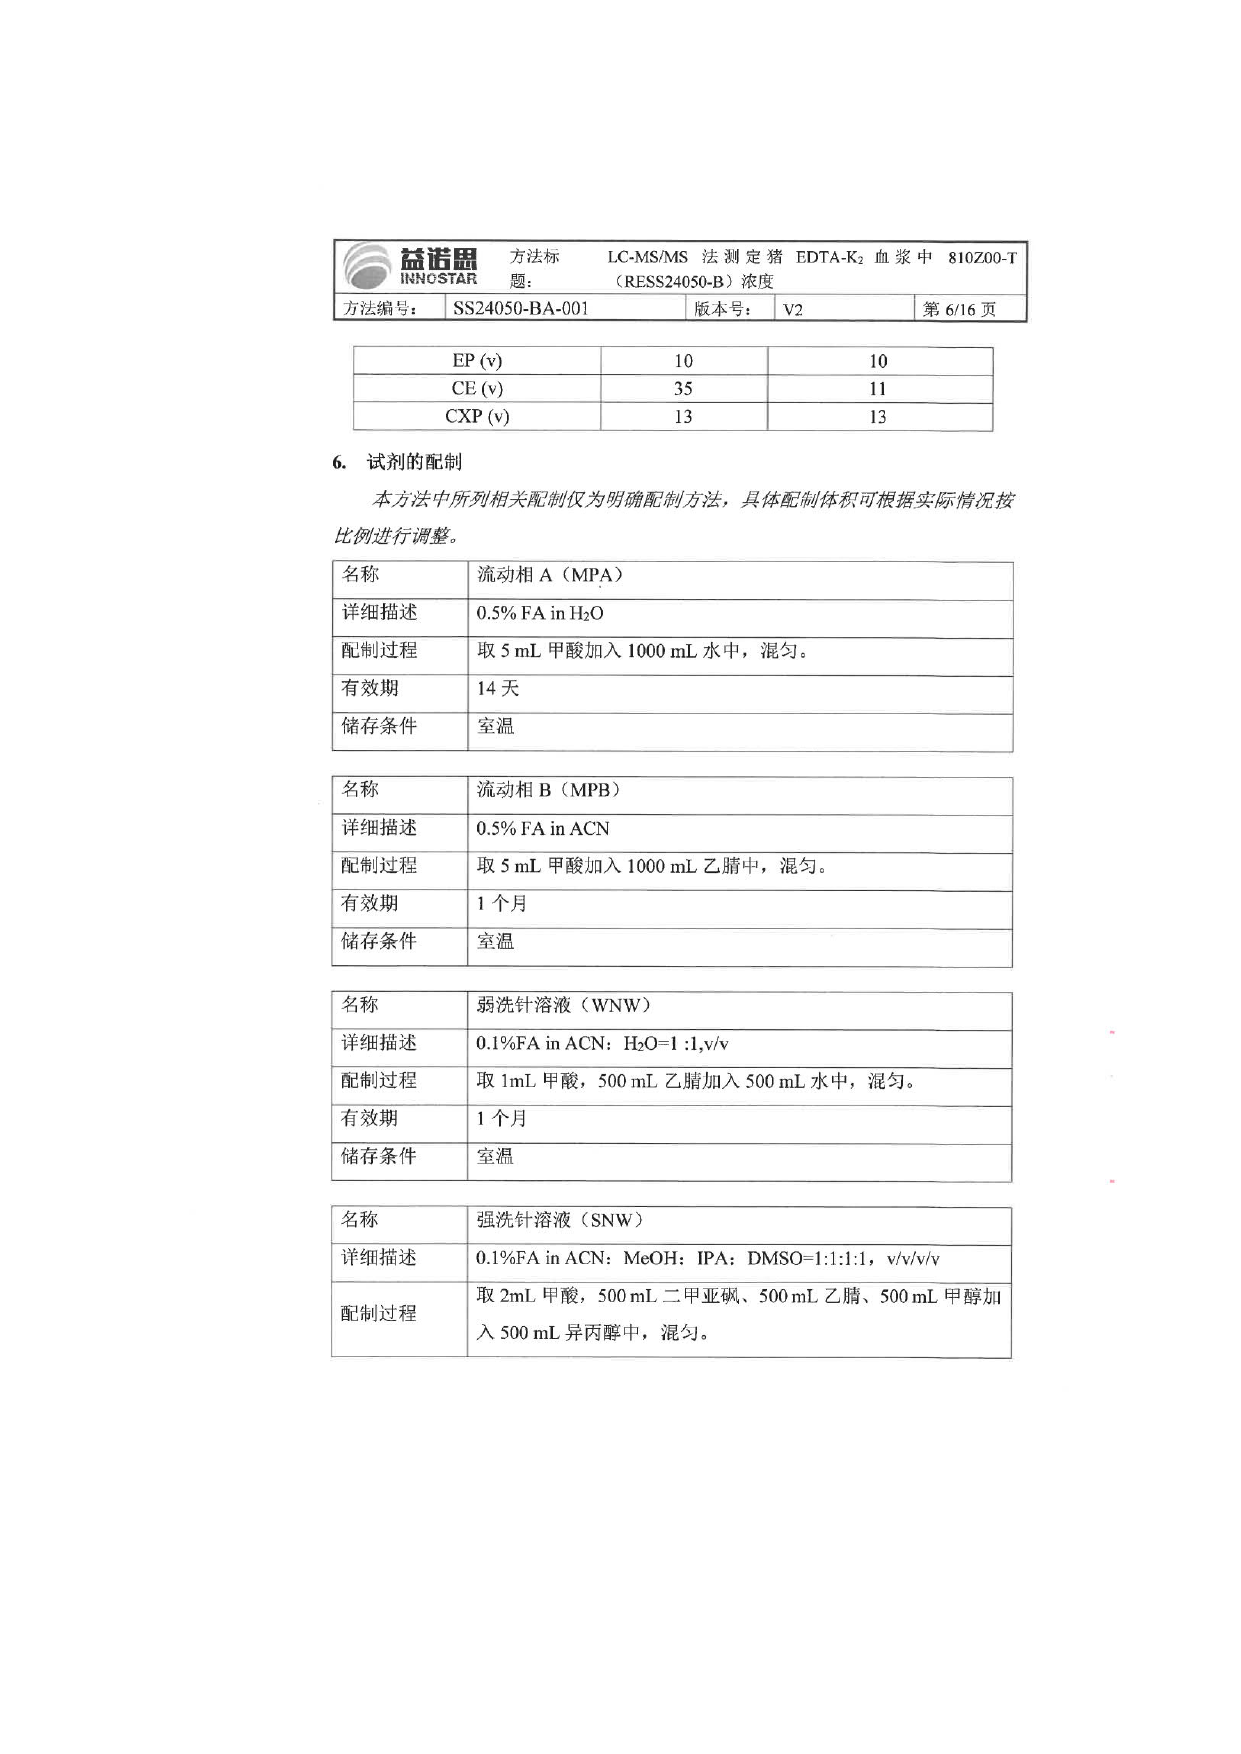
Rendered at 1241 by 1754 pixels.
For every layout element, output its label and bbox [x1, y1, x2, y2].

picture [177, 147, 1123, 1485]
